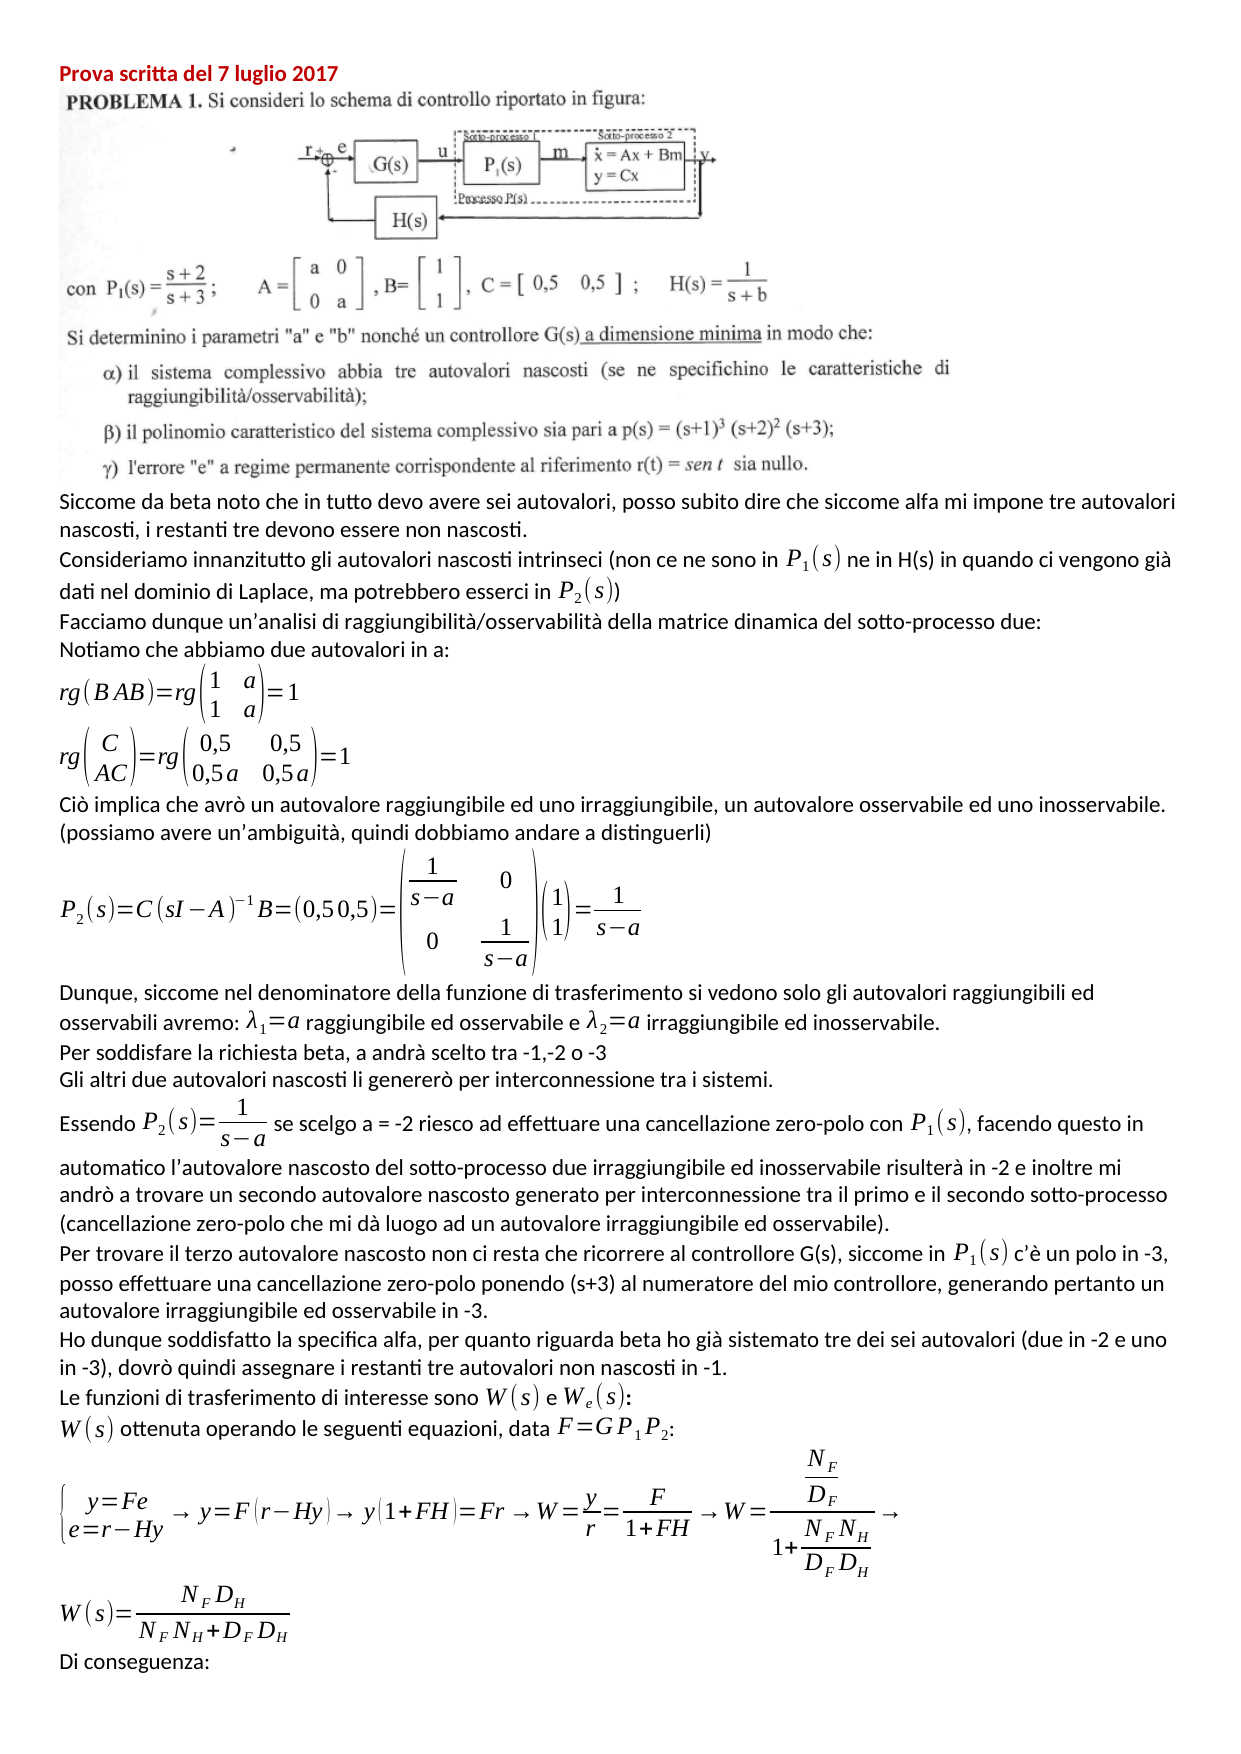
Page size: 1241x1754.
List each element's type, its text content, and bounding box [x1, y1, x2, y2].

text Per trovare il terzo autovalore nascosto non ci resta che ricorrere al controllore G(s), siccome in c’è un polo in -3, posso effettuare una cancellazione zero-polo ponendo (s+3) al numeratore del mio controllore, generando pertanto un autovalore irraggiungibile ed osservabile in -3. [59, 1237, 1181, 1325]
text Prova scritta del 7 luglio 2017 [59, 59, 1181, 87]
text Ho dunque soddisfatto la specifica alfa, per quanto riguarda beta ho già sistemato tre dei sei autovalori (due in -2 e uno in -3), dovrò quindi assegnare i restanti tre autovalori non nascosti in -1. [59, 1325, 1181, 1381]
text Dunque, siccome nel denominatore della funzione di trasferimento si vedono solo gli autovalori raggiungibili ed osservabili avremo: raggiungibile ed osservabile e irraggiungibile ed inosservabile. [59, 978, 1181, 1038]
text Di conseguenza: [59, 1647, 1181, 1675]
text Notiamo che abbiamo due autovalori in a: [59, 635, 1181, 663]
text Facciamo dunque un’analisi di raggiungibilità/osservabilità della matrice dinamica del sotto-processo due: [59, 607, 1181, 635]
text Consideriamo innanzitutto gli autovalori nascosti intrinseci (non ce ne sono in ne in H(s) in quando ci vengono già dati nel dominio di Laplace, ma potrebbero esserci in ) [59, 543, 1181, 607]
text Siccome da beta noto che in tutto devo avere sei autovalori, posso subito dire che siccome alfa mi impone tre autovalori nascosti, i restanti tre devono essere non nascosti. [59, 487, 1181, 543]
text Per soddisfare la richiesta beta, a andrà scelto tra -1,-2 o -3 [59, 1038, 1181, 1066]
text Ciò implica che avrò un autovalore raggiungibile ed uno irraggiungibile, un autovalore osservabile ed uno inosservabile. (possiamo avere un’ambiguità, quindi dobbiamo andare a distinguerli) [59, 790, 1181, 846]
text Gli altri due autovalori nascosti li genererò per interconnessione tra i sistemi. [59, 1066, 1181, 1094]
picture [59, 87, 954, 487]
text Essendo se scelgo a = -2 riesco ad effettuare una cancellazione zero-polo con , facendo questo in automatico l’autovalore nascosto del sotto-processo due irraggiungibile ed inosservabile risulterà in -2 e inoltre mi andrò a trovare un secondo autovalore nascosto generato per interconnessione tra il primo e il secondo sotto-processo (cancellazione zero-polo che mi dà luogo ad un autovalore irraggiungibile ed osservabile). [59, 1094, 1181, 1237]
text ottenuta operando le seguenti equazioni, data : [59, 1413, 1181, 1444]
text Le funzioni di trasferimento di interesse sono e : [59, 1381, 1181, 1413]
